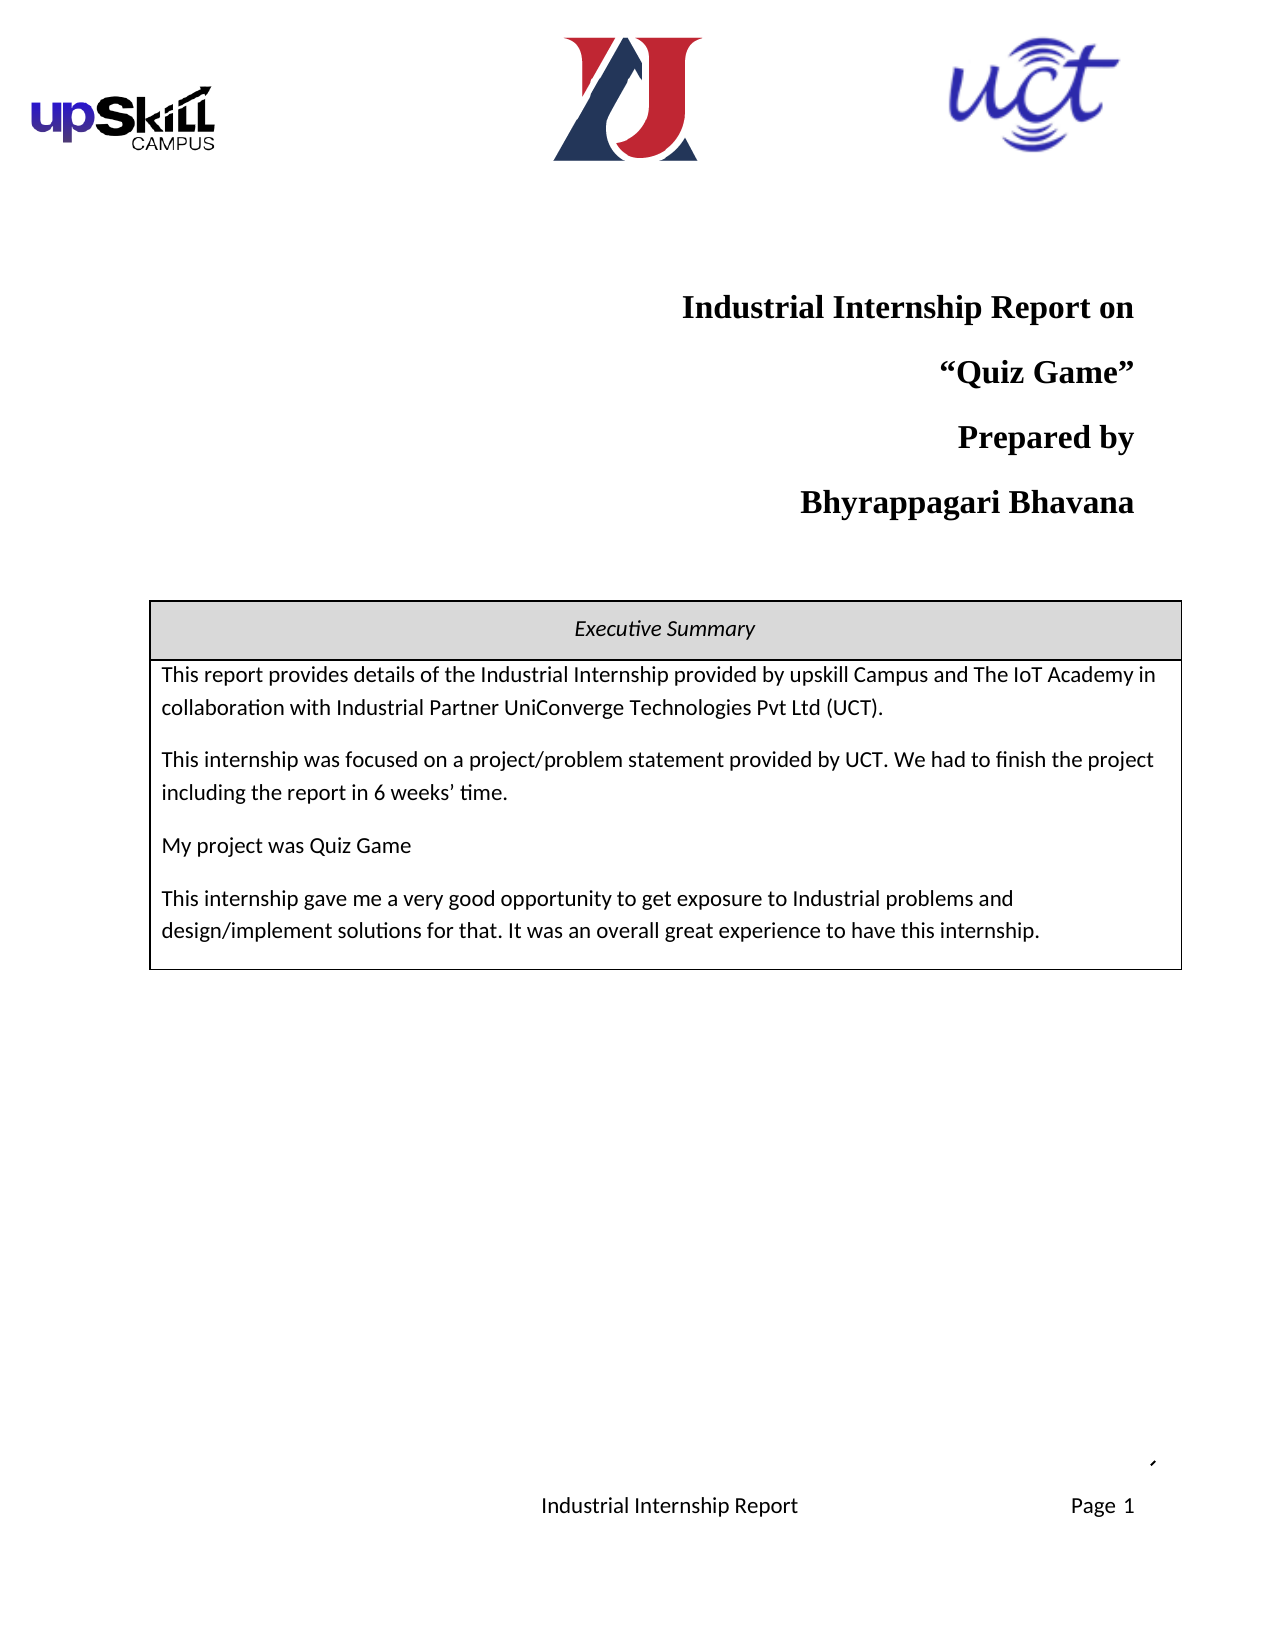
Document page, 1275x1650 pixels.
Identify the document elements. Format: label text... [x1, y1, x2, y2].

table_header Executive Summary [151, 602, 1181, 659]
table_cell This report provides details of the Industrial Internship provided by upskill Campus and The IoT Academy in collaboration with Industrial Partner UniConverge Technologies Pvt Ltd (UCT). This internship was focused on a project/problem statement provided by UCT. We had to finish the project including the report in 6 weeks’ time. My project was Quiz Game This internship gave me a very good opportunity to get exposure to Industrial problems and design/implement solutions for that. It was an overall great experience to have this internship. [151, 661, 1181, 969]
picture [946, 28, 1125, 154]
text Industrial Internship Report on [150, 288, 1134, 326]
text Prepared by [150, 418, 1134, 456]
text Bhyrappagari Bhavana [150, 482, 1134, 521]
text “Quiz Game” [150, 353, 1134, 391]
picture [553, 37, 703, 161]
picture [0, 74, 246, 154]
